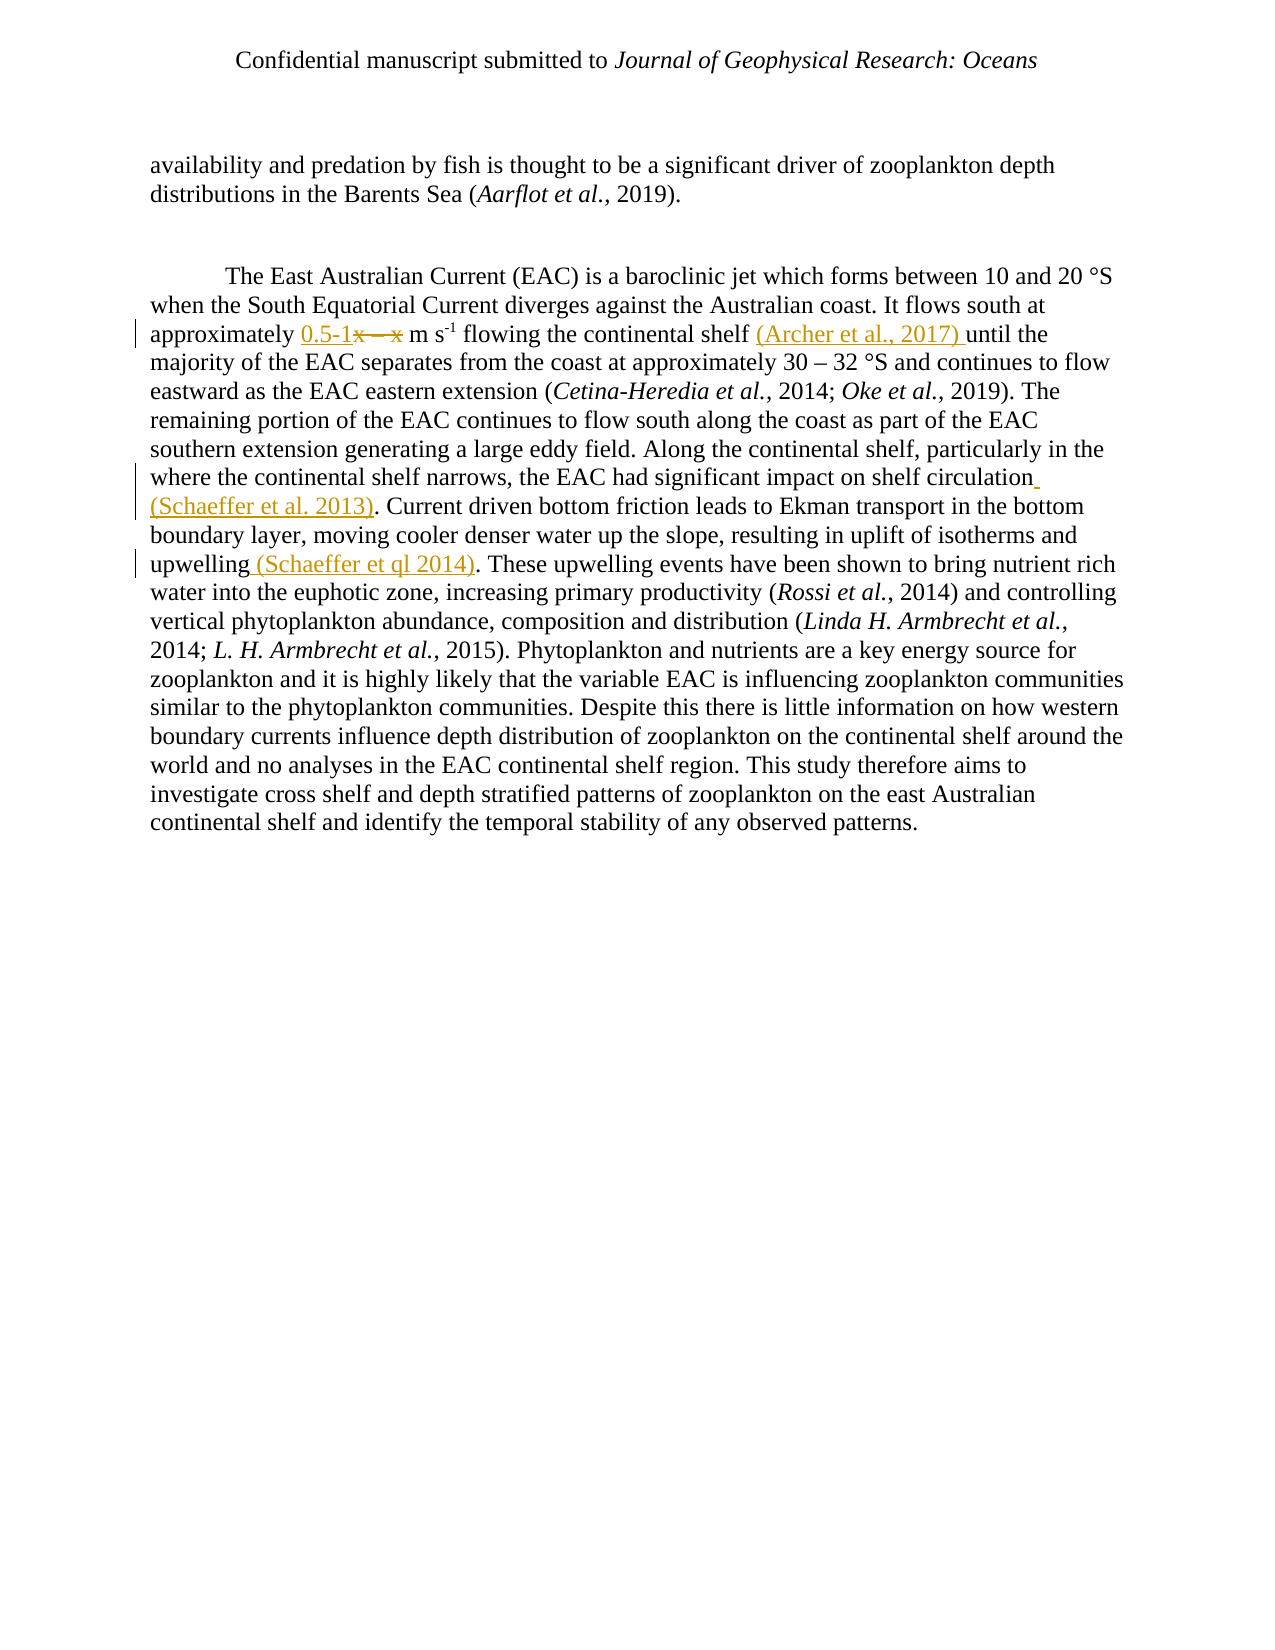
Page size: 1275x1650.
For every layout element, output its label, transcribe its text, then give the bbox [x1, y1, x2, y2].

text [150, 150, 1125, 207]
text The East Australian Current (EAC) is a baroclinic jet which forms between 10 and 20 °S when the South Equatorial Current diverges against the Australian coast. It flows south at approximately m s-1 flowing the continental shelf until the majority of the EAC separates from the coast at approximately 30 – 32 °S and continues to flow eastward as the EAC eastern extension (Cetina-Heredia et al., 2014; Oke et al., 2019). The remaining portion of the EAC continues to flow south along the coast as part of the EAC southern extension generating a large eddy field. Along the continental shelf, particularly in the where the continental shelf narrows, the EAC had significant impact on shelf circulation. Current driven bottom friction leads to Ekman transport in the bottom boundary layer, moving cooler denser water up the slope, resulting in uplift of isotherms and upwelling. These upwelling events have been shown to bring nutrient rich water into the euphotic zone, increasing primary productivity (Rossi et al., 2014) and controlling vertical phytoplankton abundance, composition and distribution (Linda H. Armbrecht et al., 2014; L. H. Armbrecht et al., 2015). Phytoplankton and nutrients are a key energy source for zooplankton and it is highly likely that the variable EAC is influencing zooplankton communities similar to the phytoplankton communities. Despite this there is little information on how western boundary currents influence depth distribution of zooplankton on the continental shelf around the world and no analyses in the EAC continental shelf region. This study therefore aims to investigate cross shelf and depth stratified patterns of zooplankton on the east Australian continental shelf and identify the temporal stability of any observed patterns. [150, 261, 1125, 836]
